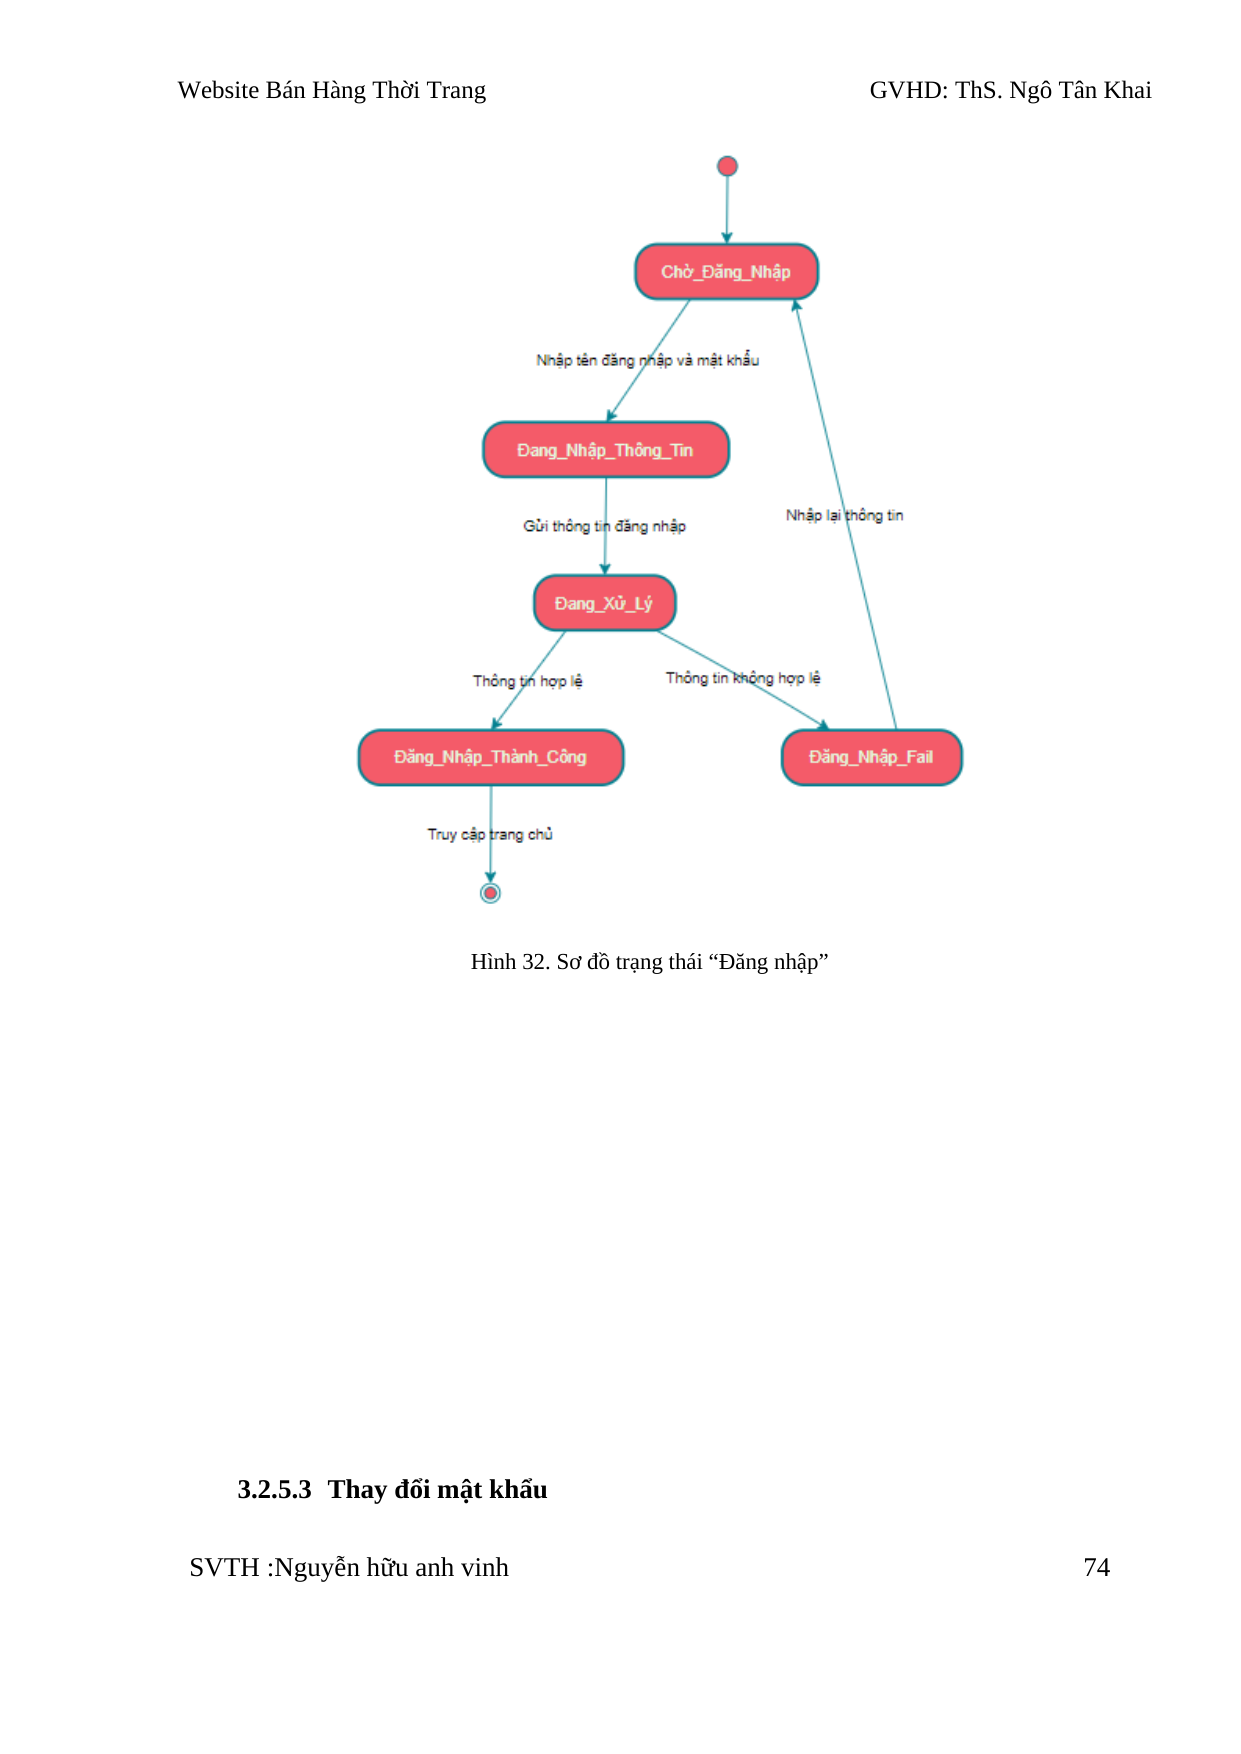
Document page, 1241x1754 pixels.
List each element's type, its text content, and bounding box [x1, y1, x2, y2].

picture [316, 153, 983, 929]
text Hình 32. Sơ đồ trạng thái “Đăng nhập” [177, 948, 1122, 974]
subtitle 3.2.5.3 Thay đổi mật khẩu [237, 1473, 1122, 1504]
